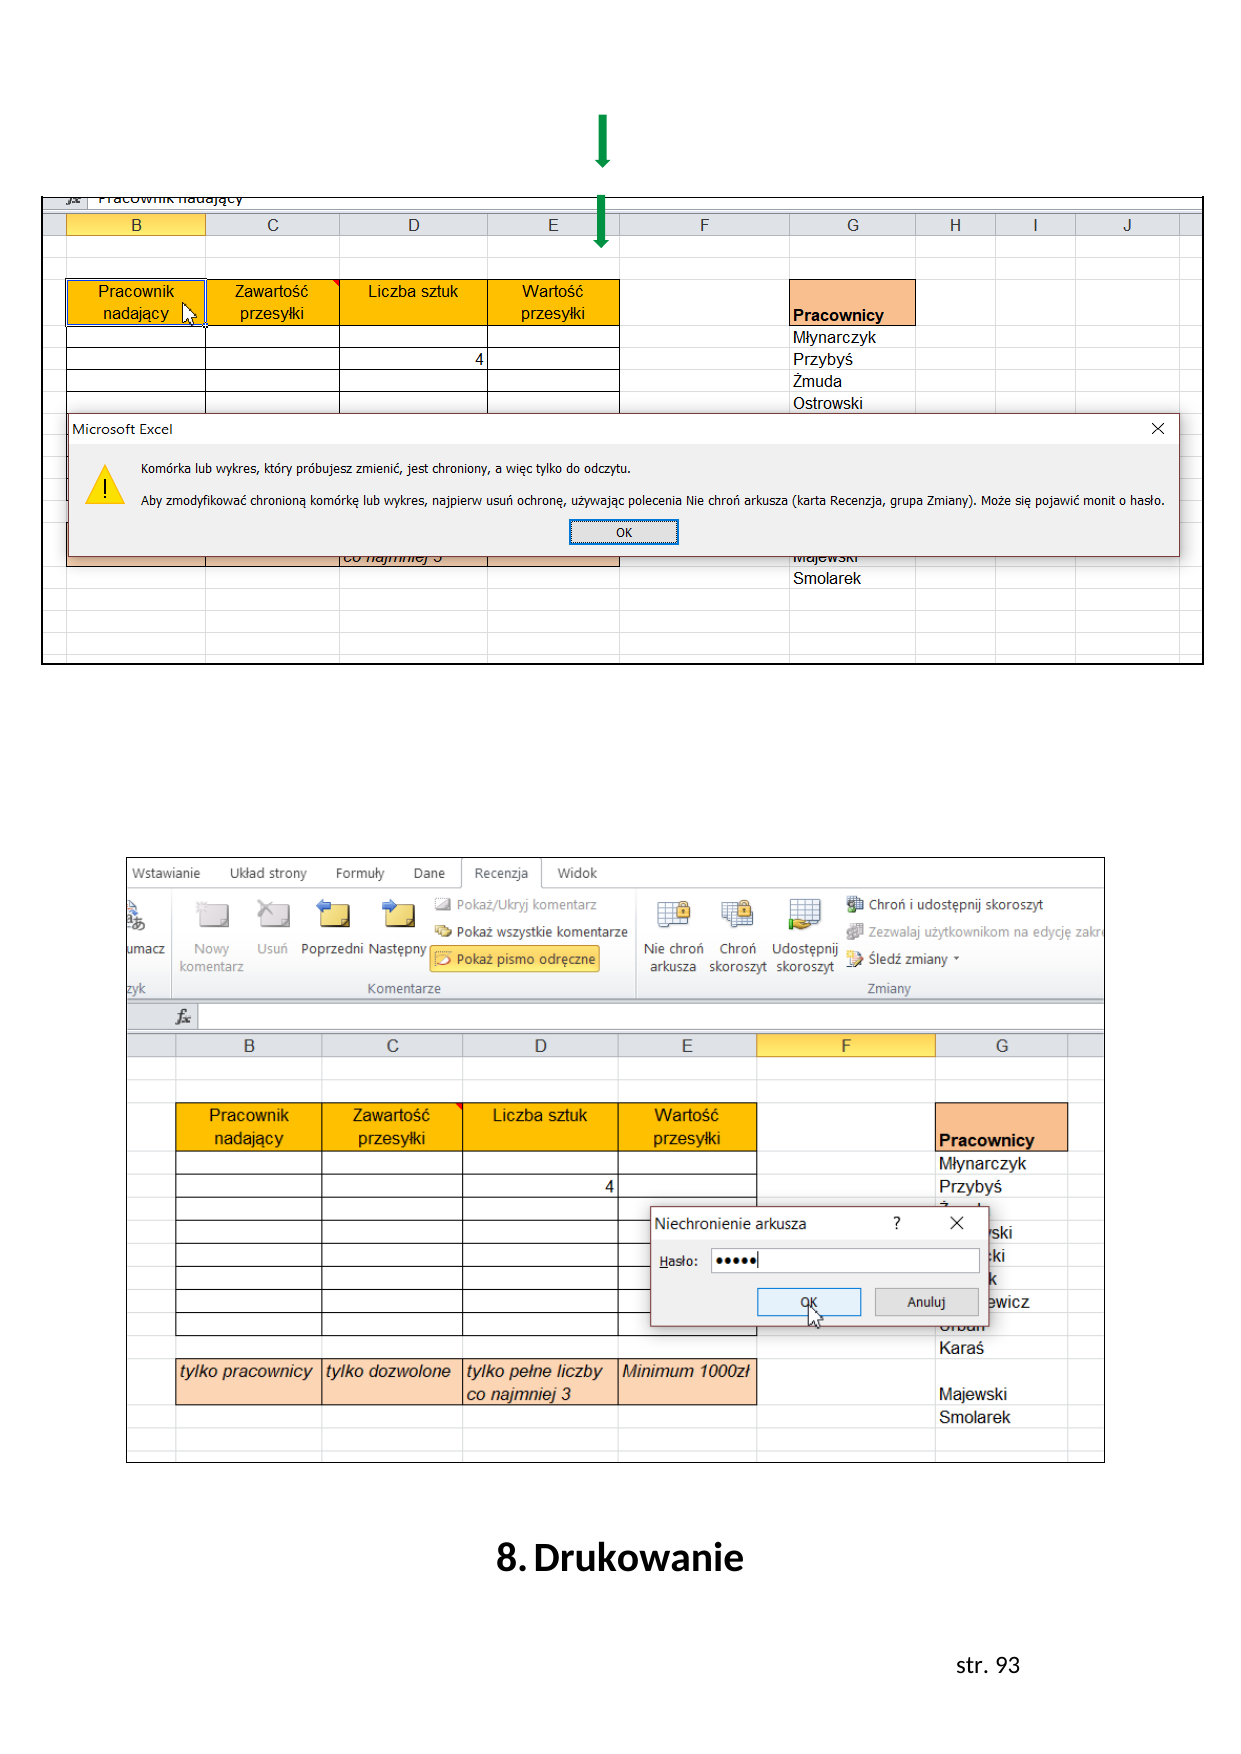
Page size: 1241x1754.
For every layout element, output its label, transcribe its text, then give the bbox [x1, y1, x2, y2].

subtitle Drukowanie [75, 1531, 1165, 1582]
picture [43, 198, 1202, 663]
picture [127, 858, 1104, 1462]
